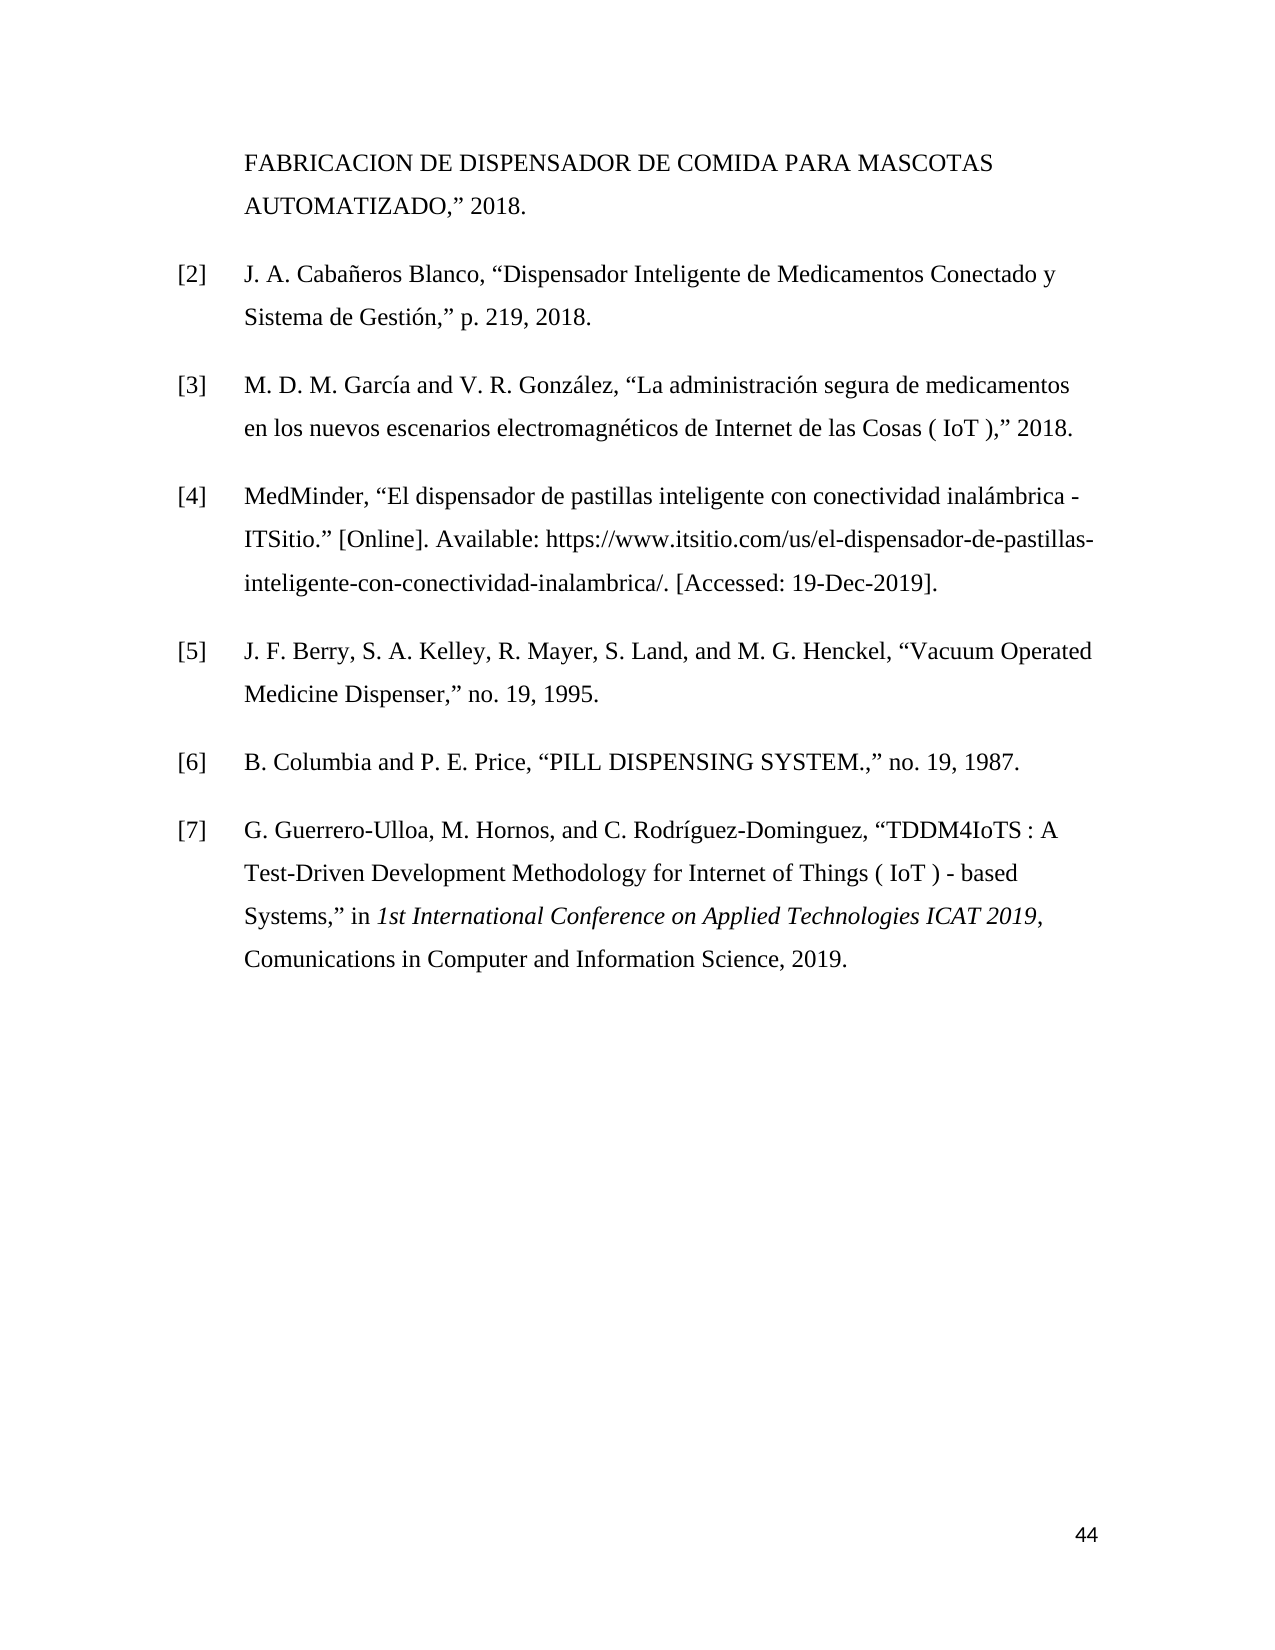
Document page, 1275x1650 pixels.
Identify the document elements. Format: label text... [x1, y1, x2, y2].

text [5] J. F. Berry, S. A. Kelley, R. Mayer, S. Land, and M. G. Henckel, “Vacuum Operated Medicine Dispenser,” no. 19, 1995. [177, 636, 1098, 708]
text [7] G. Guerrero-Ulloa, M. Hornos, and C. Rodríguez-Dominguez, “TDDM4IoTS : A Test-Driven Development Methodology for Internet of Things ( IoT ) - based Systems,” in 1st International Conference on Applied Technologies ICAT 2019, Comunications in Computer and Information Science, 2019. [177, 815, 1098, 973]
text [2] J. A. Cabañeros Blanco, “Dispensador Inteligente de Medicamentos Conectado y Sistema de Gestión,” p. 219, 2018. [177, 259, 1098, 331]
text [6] B. Columbia and P. E. Price, “PILL DISPENSING SYSTEM.,” no. 19, 1987. [177, 747, 1098, 776]
text [4] MedMinder, “El dispensador de pastillas inteligente con conectividad inalámbrica - ITSitio.” [Online]. Available: https://www.itsitio.com/us/el-dispensador-de-pastillas-inteligente-con-conectividad-inalambrica/. [Accessed: 19-Dec-2019]. [177, 481, 1098, 596]
text [3] M. D. M. García and V. R. González, “La administración segura de medicamentos en los nuevos escenarios electromagnéticos de Internet de las Cosas ( IoT ),” 2018. [177, 370, 1098, 442]
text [177, 148, 1098, 219]
